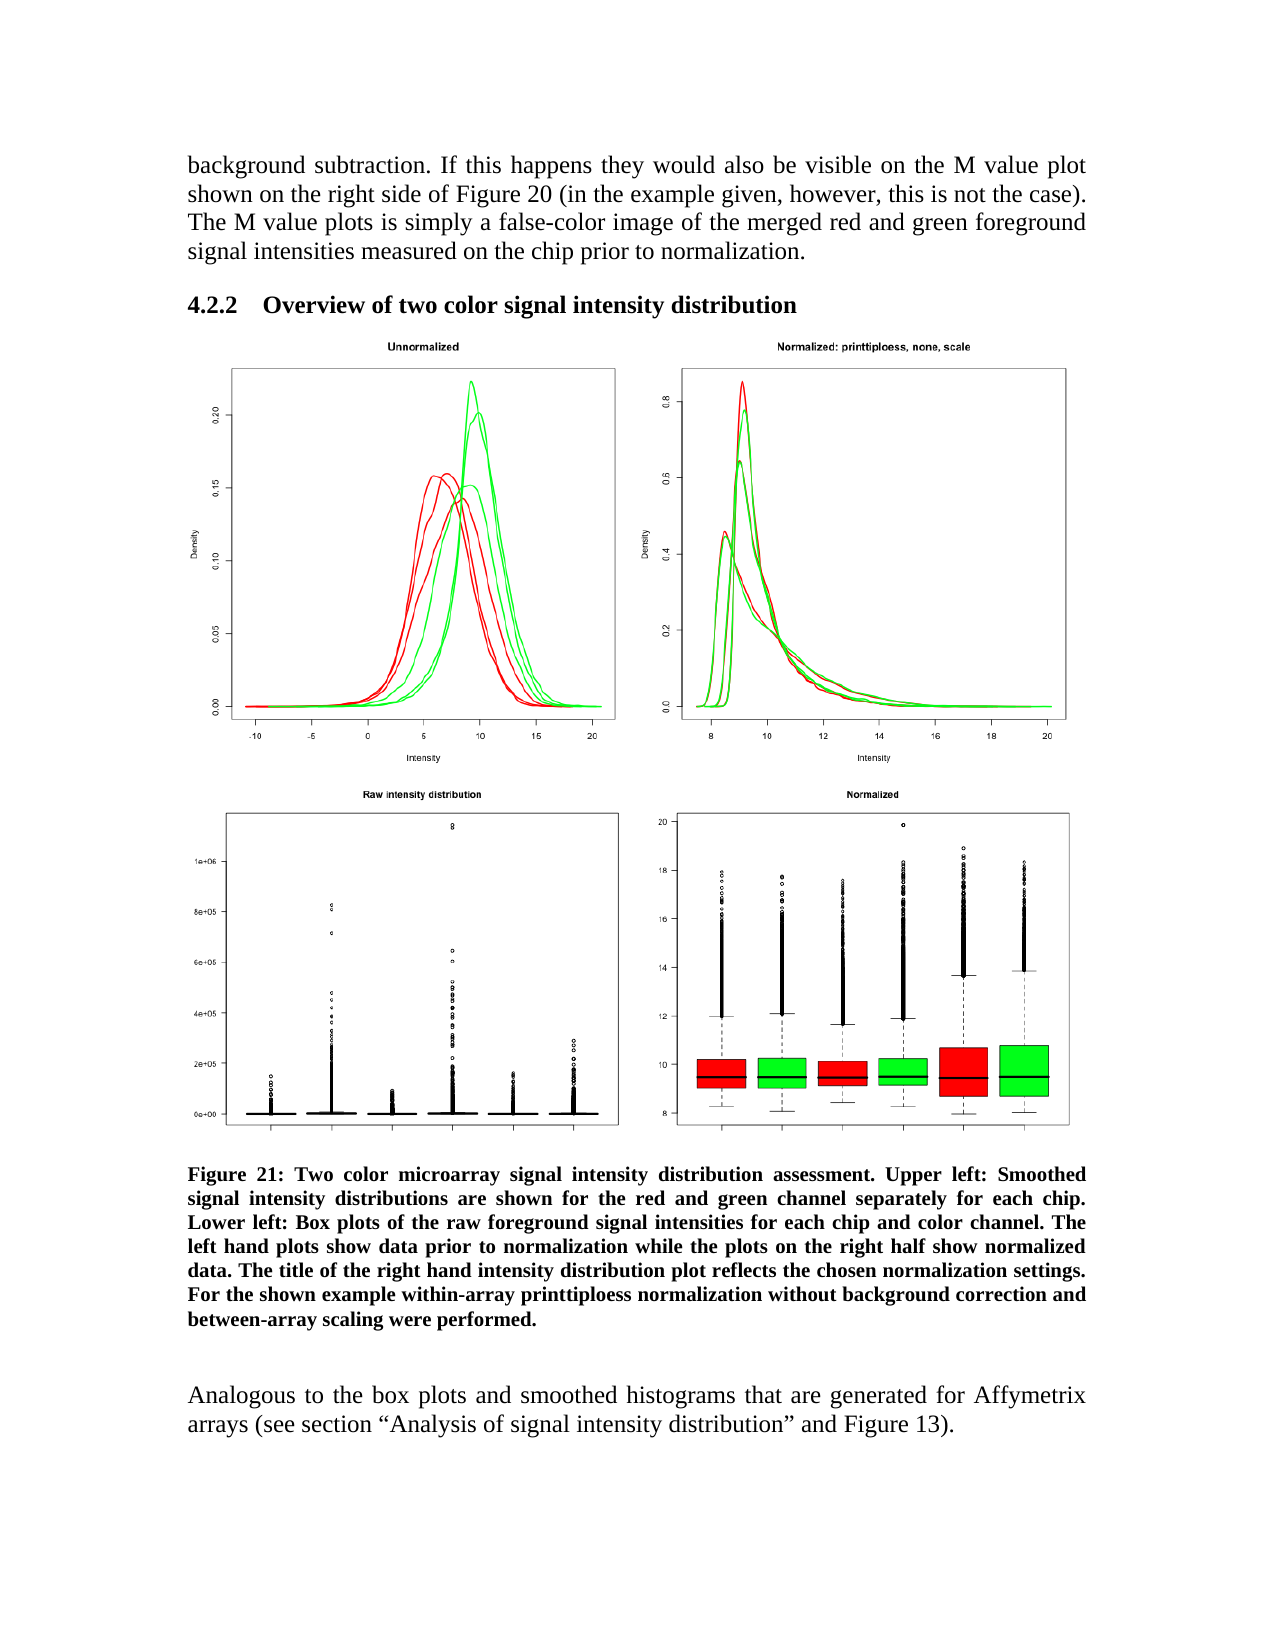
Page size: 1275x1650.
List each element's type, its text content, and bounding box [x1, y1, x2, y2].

picture [187, 325, 1088, 1134]
subtitle Overview of two color signal intensity distribution [187, 290, 1087, 319]
text Analogous to the box plots and smoothed histograms that are generated for Affymetrix arrays (see section “Analysis of signal intensity distribution” and ). [187, 1380, 1087, 1438]
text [187, 150, 1087, 265]
text Figure : Two color microarray signal intensity distribution . Upper left: Smoothed signal intensity distributions are shown for the red and green channel separately for each chip. Lower left: Box plots of the raw foreground signal intensities for each chip and color channel. The left hand plots show data prior to normalization while the plots on the right half show normalized data. [187, 1162, 1087, 1331]
